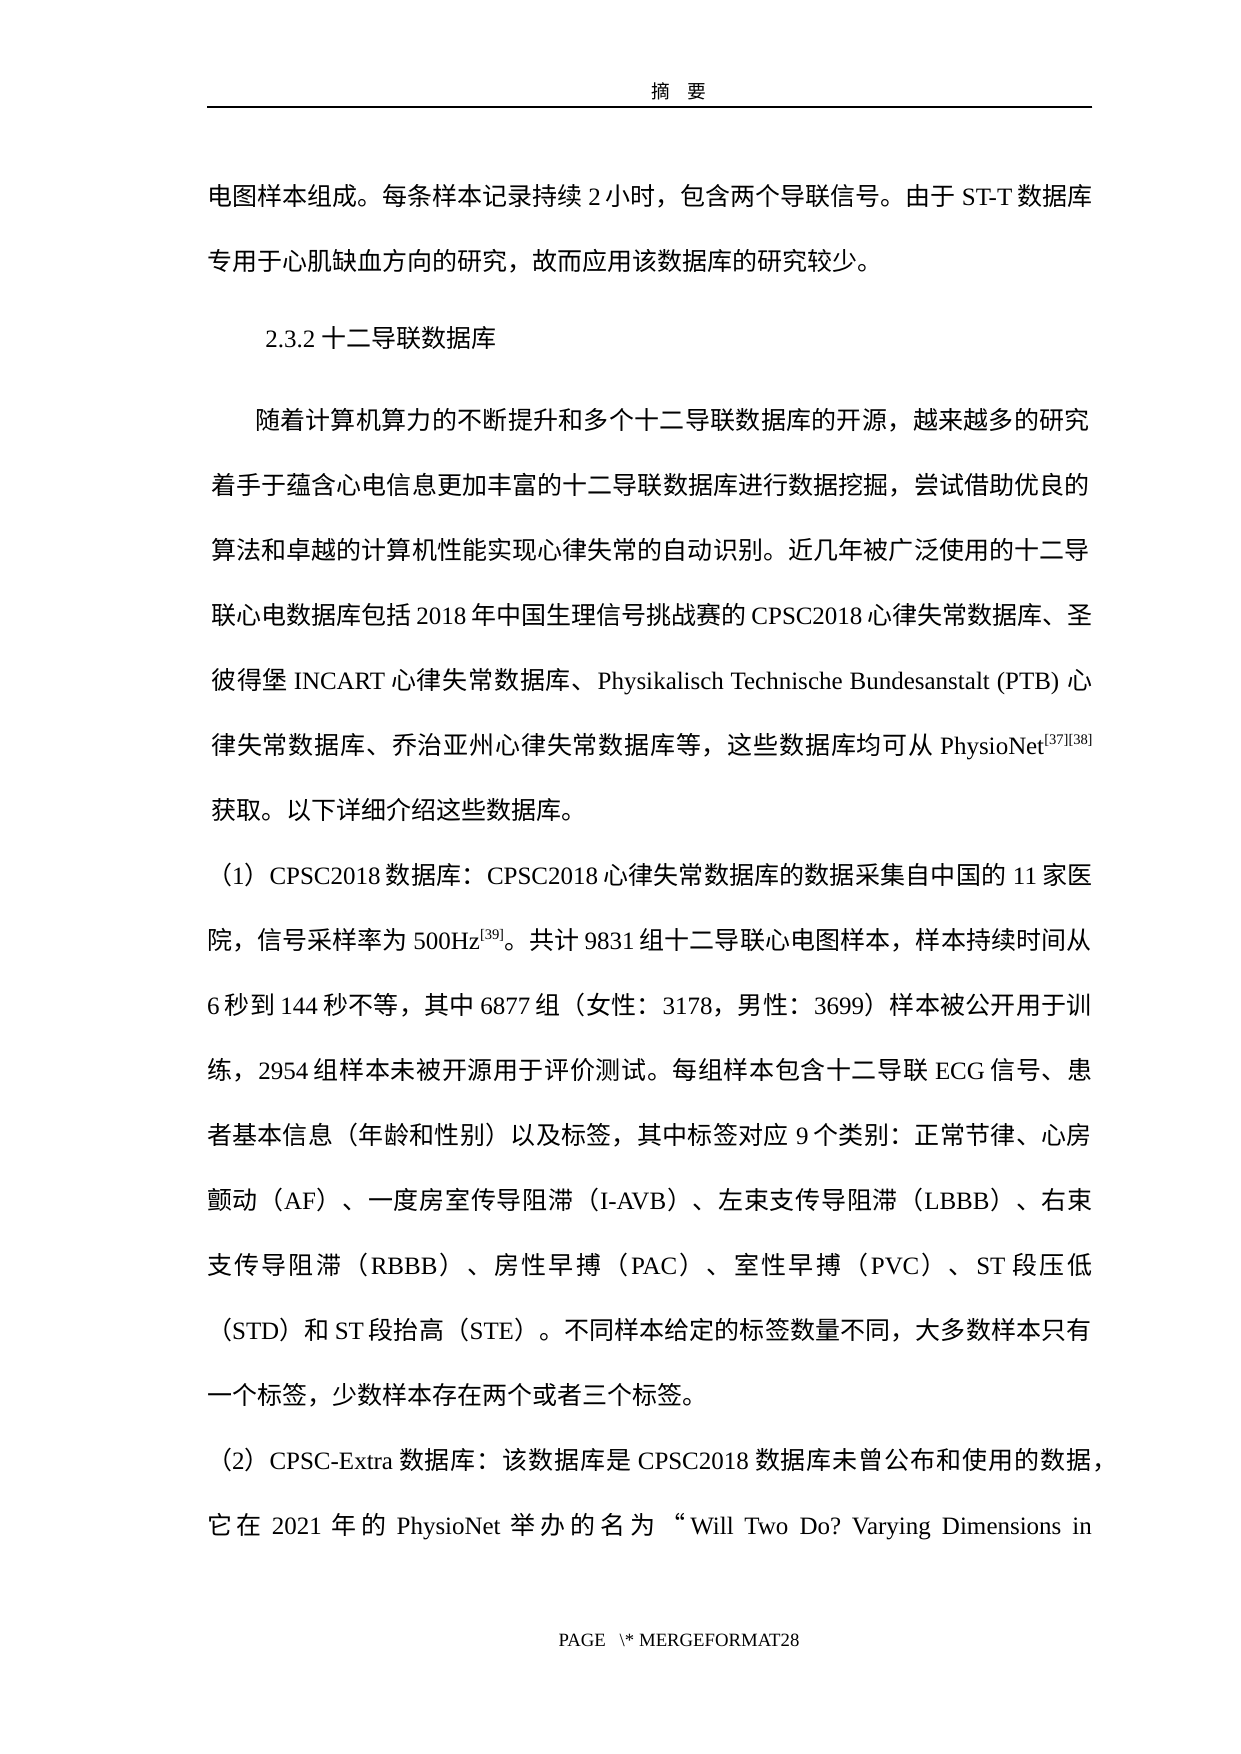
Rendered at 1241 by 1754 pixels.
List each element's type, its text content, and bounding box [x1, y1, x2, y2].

text 随着计算机算力的不断提升和多个十二导联数据库的开源，越来越多的研究着手于蕴含心电信息更加丰富的十二导联数据库进行数据挖掘，尝试借助优良的算法和卓越的计算机性能实现心律失常的自动识别。近几年被广泛使用的十二导联心电数据库包括2018年中国生理信号挑战赛的CPSC2018心律失常数据库、圣彼得堡INCART心律失常数据库、Physikalisch Technische Bundesanstalt (PTB) 心律失常数据库、乔治亚州心律失常数据库等，这些数据库均可从PhysioNet[37][38]获取。以下详细介绍这些数据库。 [211, 386, 1092, 841]
subtitle 2.3.2 十二导联数据库 [207, 304, 1092, 369]
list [207, 1426, 1092, 1556]
list CPSC2018数据库：CPSC2018心律失常数据库的数据采集自中国的11家医院，信号采样率为500Hz[39]。共计9831组十二导联心电图样本，样本持续时间从6秒到144秒不等，其中6877组（女性：3178，男性：3699）样本被公开用于训练，2954组样本未被开源用于评价测试。每组样本包含十二导联ECG信号、患者基本信息（年龄和性别）以及标签，其中标签对应9个类别：正常节律、心房颤动（AF）、一度房室传导阻滞（I-AVB）、左束支传导阻滞（LBBB）、右束支传导阻滞（RBBB）、房性早搏（PAC）、室性早搏（PVC）、ST段压低（STD）和ST段抬高（STE）。不同样本给定的标签数量不同，大多数样本只有一个标签，少数样本存在两个或者三个标签。 [207, 841, 1092, 1426]
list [207, 162, 1092, 292]
